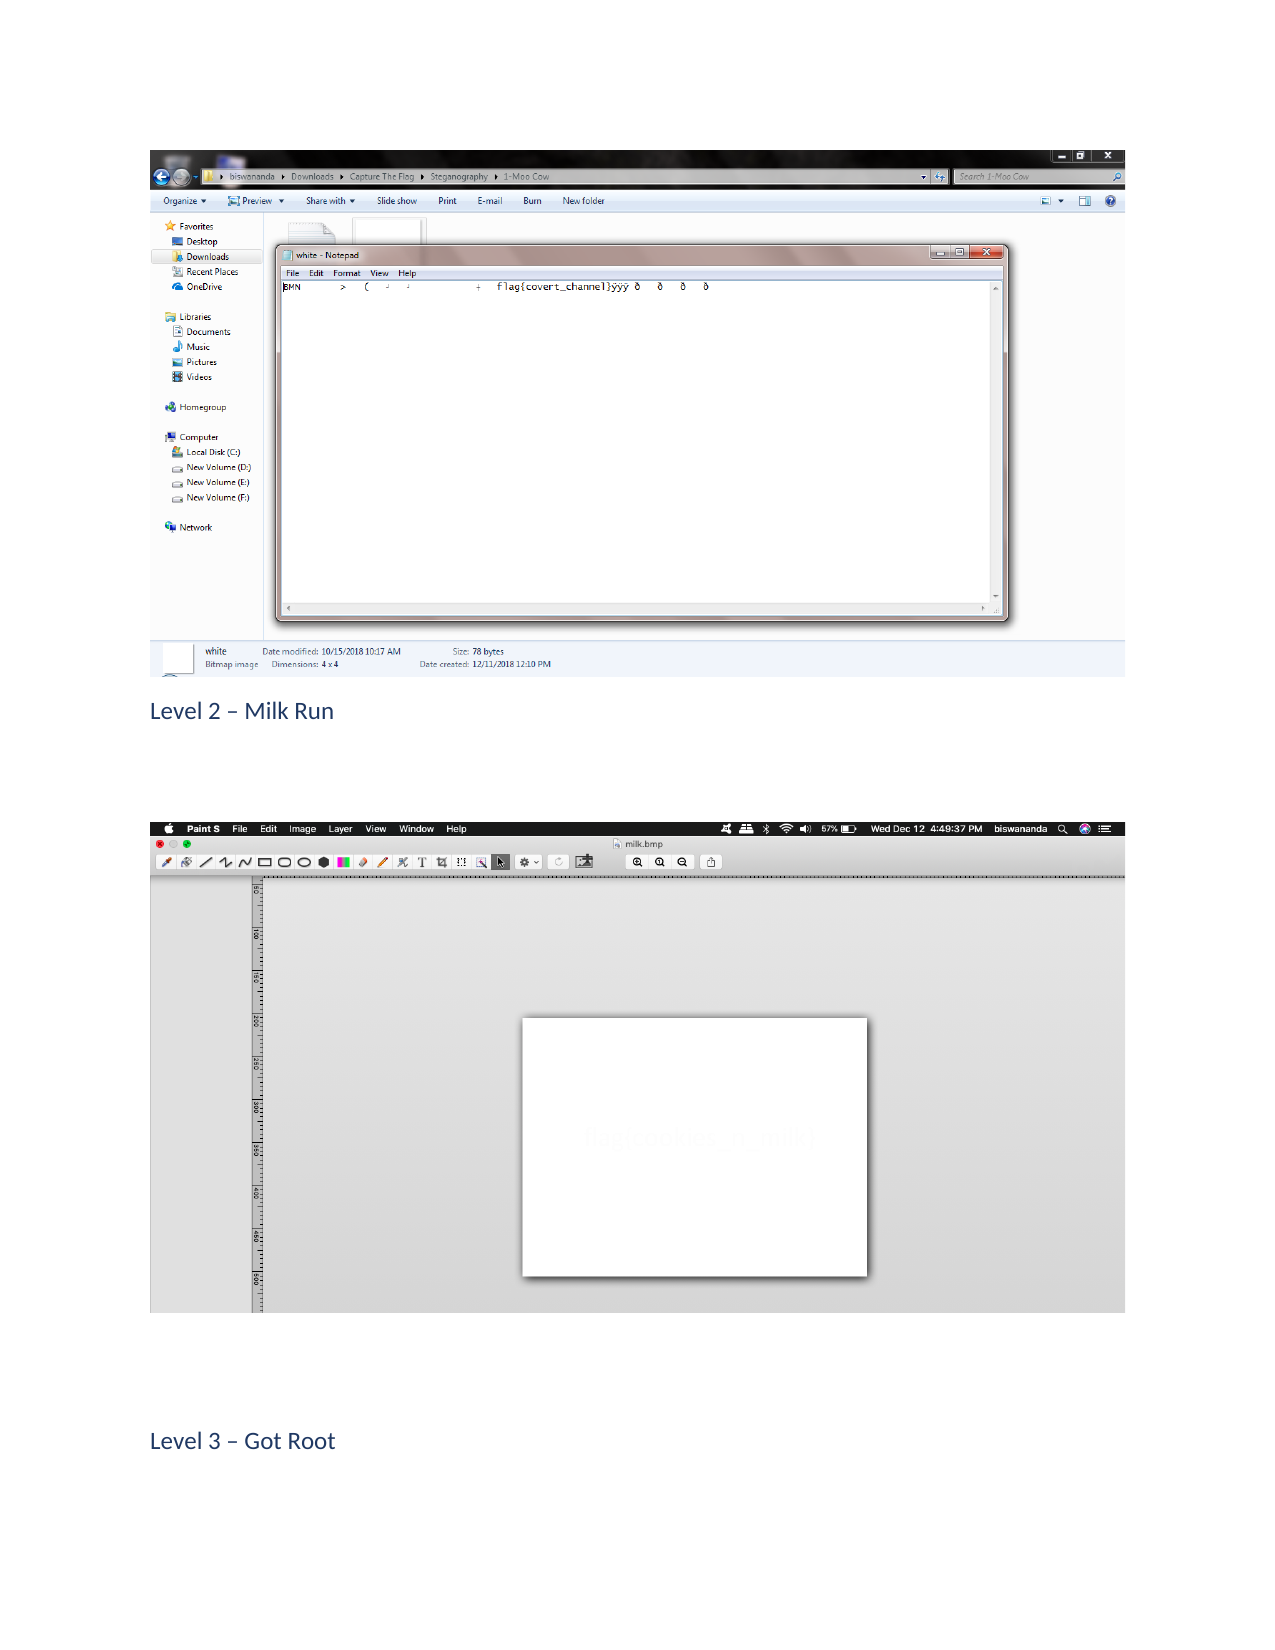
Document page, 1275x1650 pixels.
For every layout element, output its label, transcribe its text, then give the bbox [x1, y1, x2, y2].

picture [150, 150, 1125, 677]
subtitle Level 2 – Milk Run [150, 695, 1125, 726]
subtitle Level 3 – Got Root [150, 1425, 1125, 1455]
picture [150, 822, 1125, 1313]
